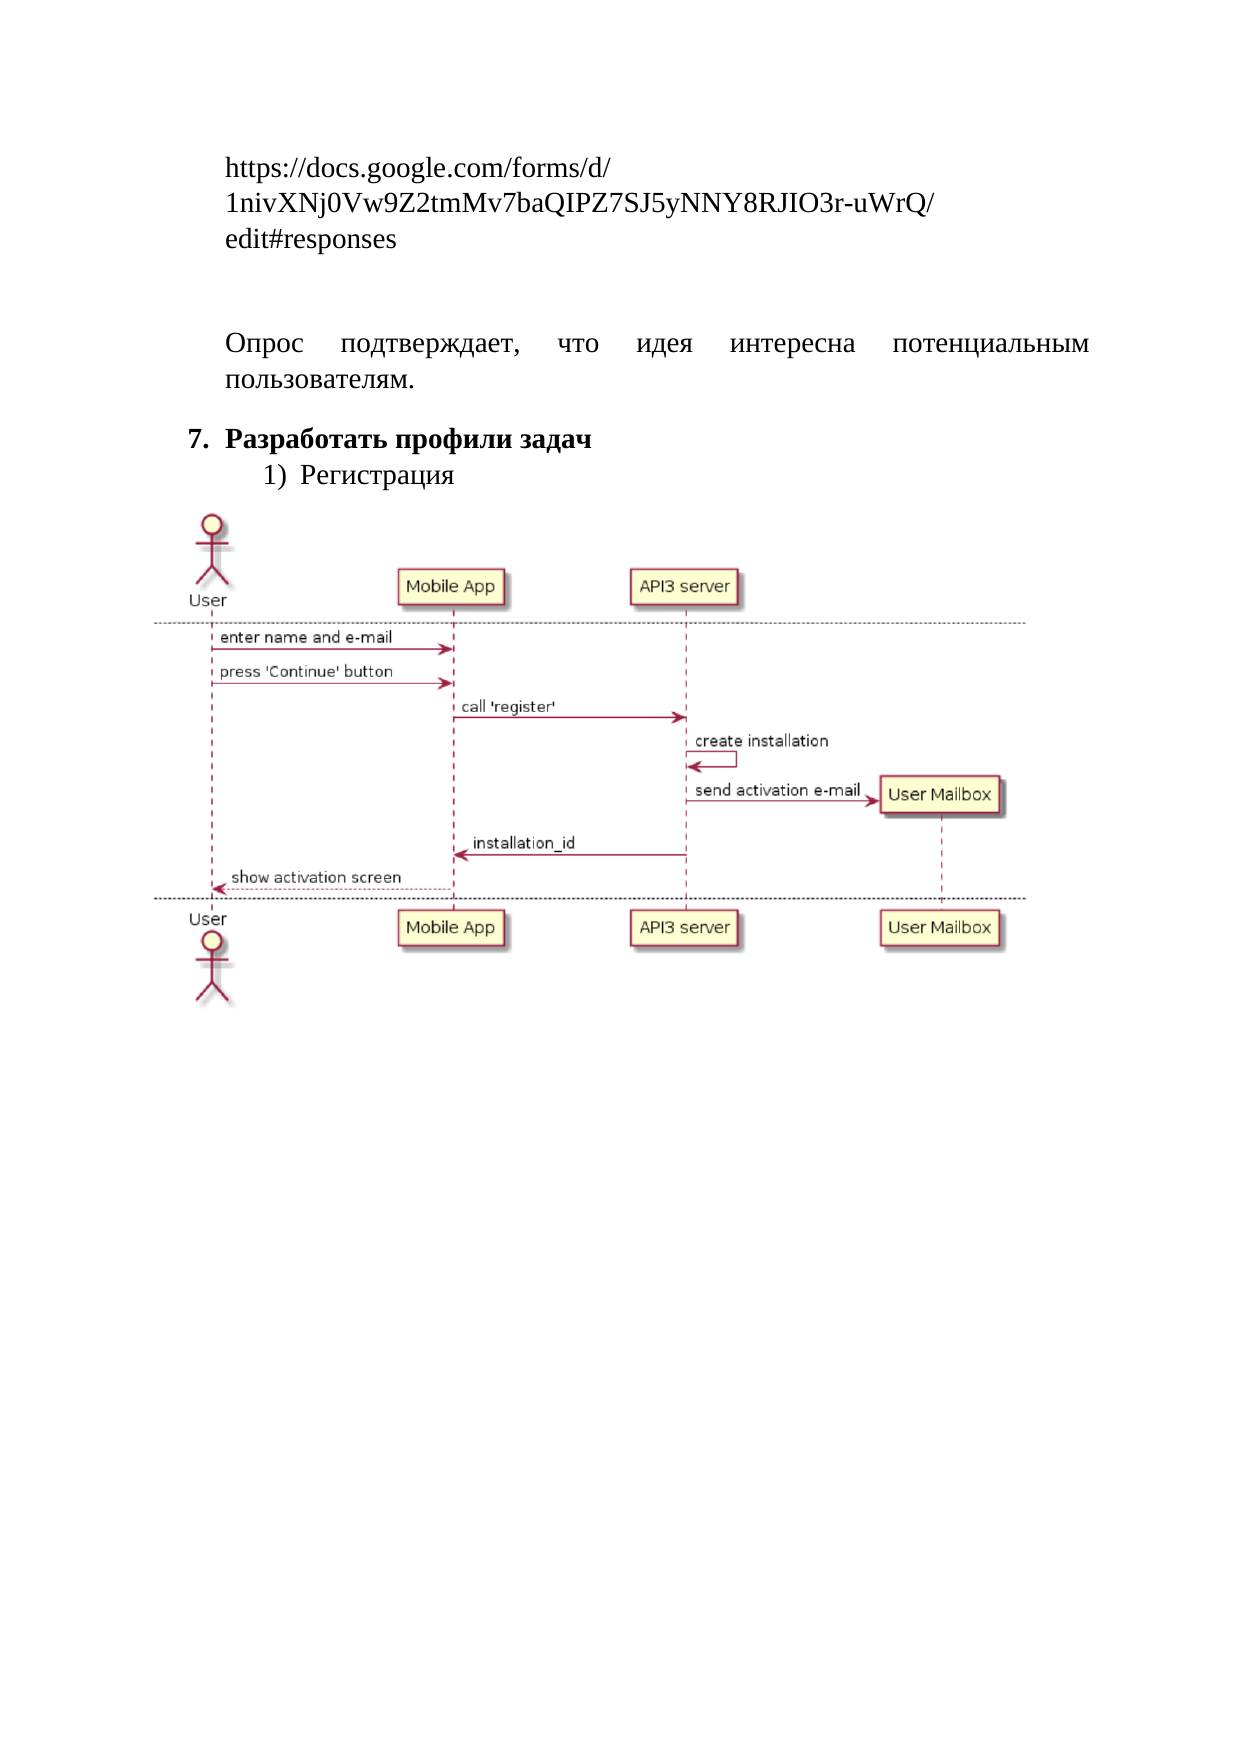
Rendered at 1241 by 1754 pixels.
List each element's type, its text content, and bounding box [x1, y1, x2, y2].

picture [150, 495, 1091, 1021]
text Опрос подтверждает, что идея интересна потенциальным пользователям. [225, 325, 1090, 394]
text https://docs.google.com/forms/d/1nivXNj0Vw9Z2tmMv7baQIPZ7SJ5yNNY8RJIO3r-uWrQ/edit#responses [225, 150, 1090, 254]
subtitle Разработать профили задач [187, 421, 1090, 455]
list Регистрация [262, 457, 1090, 491]
